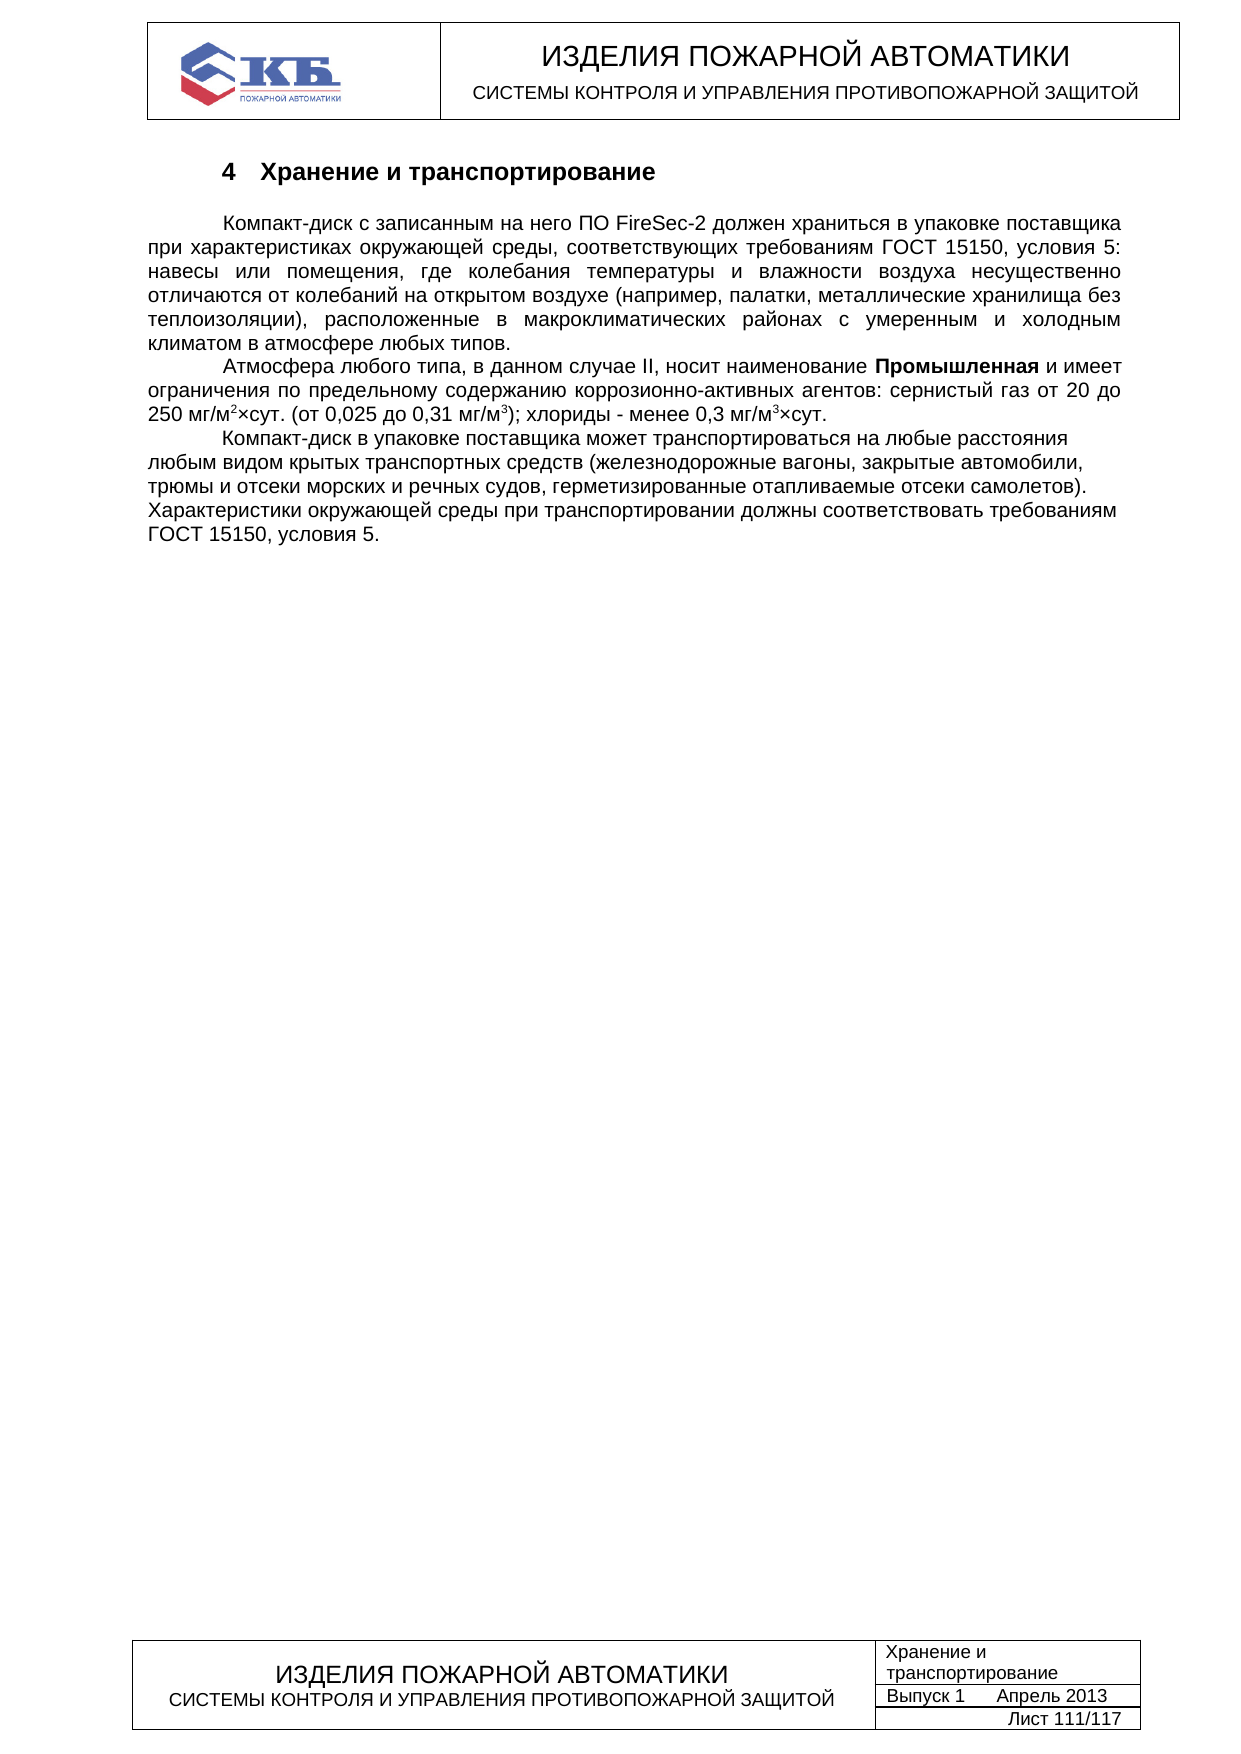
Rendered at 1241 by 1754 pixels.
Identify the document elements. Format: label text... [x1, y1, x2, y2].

subtitle Хранение и транспортирование [148, 157, 1122, 186]
text Компакт-диск в упаковке поставщика может транспортироваться на любые расстояния любым видом крытых транспортных средств (железнодорожные вагоны, закрытые автомобили, трюмы и отсеки морских и речных судов, герметизированные отапливаемые отсеки самолетов). Характеристики окружающей среды при транспортировании должны соответствовать требованиям ГОСТ 15150, условия 5. [148, 426, 1122, 546]
text Атмосфера любого типа, в данном случае II, носит наименование Промышленная и имеет ограничения по предельному содержанию коррозионно-активных агентов: сернистый газ от 20 до 250 мг/м2×сут. (от 0,025 до 0,31 мг/м3); хлориды - менее 0,3 мг/м3×сут. [148, 354, 1122, 426]
text Компакт-диск с записанным на него ПО FireSec-2 должен храниться в упаковке поставщика при характеристиках окружающей среды, соответствующих требованиям ГОСТ 15150, условия 5: навесы или помещения, где колебания температуры и влажности воздуха несущественно отличаются от колебаний на открытом воздухе (например, палатки, металлические хранилища без теплоизоляции), расположенные в макроклиматических районах с умеренным и холодным климатом в атмосфере любых типов. [148, 211, 1122, 354]
picture [177, 34, 354, 115]
